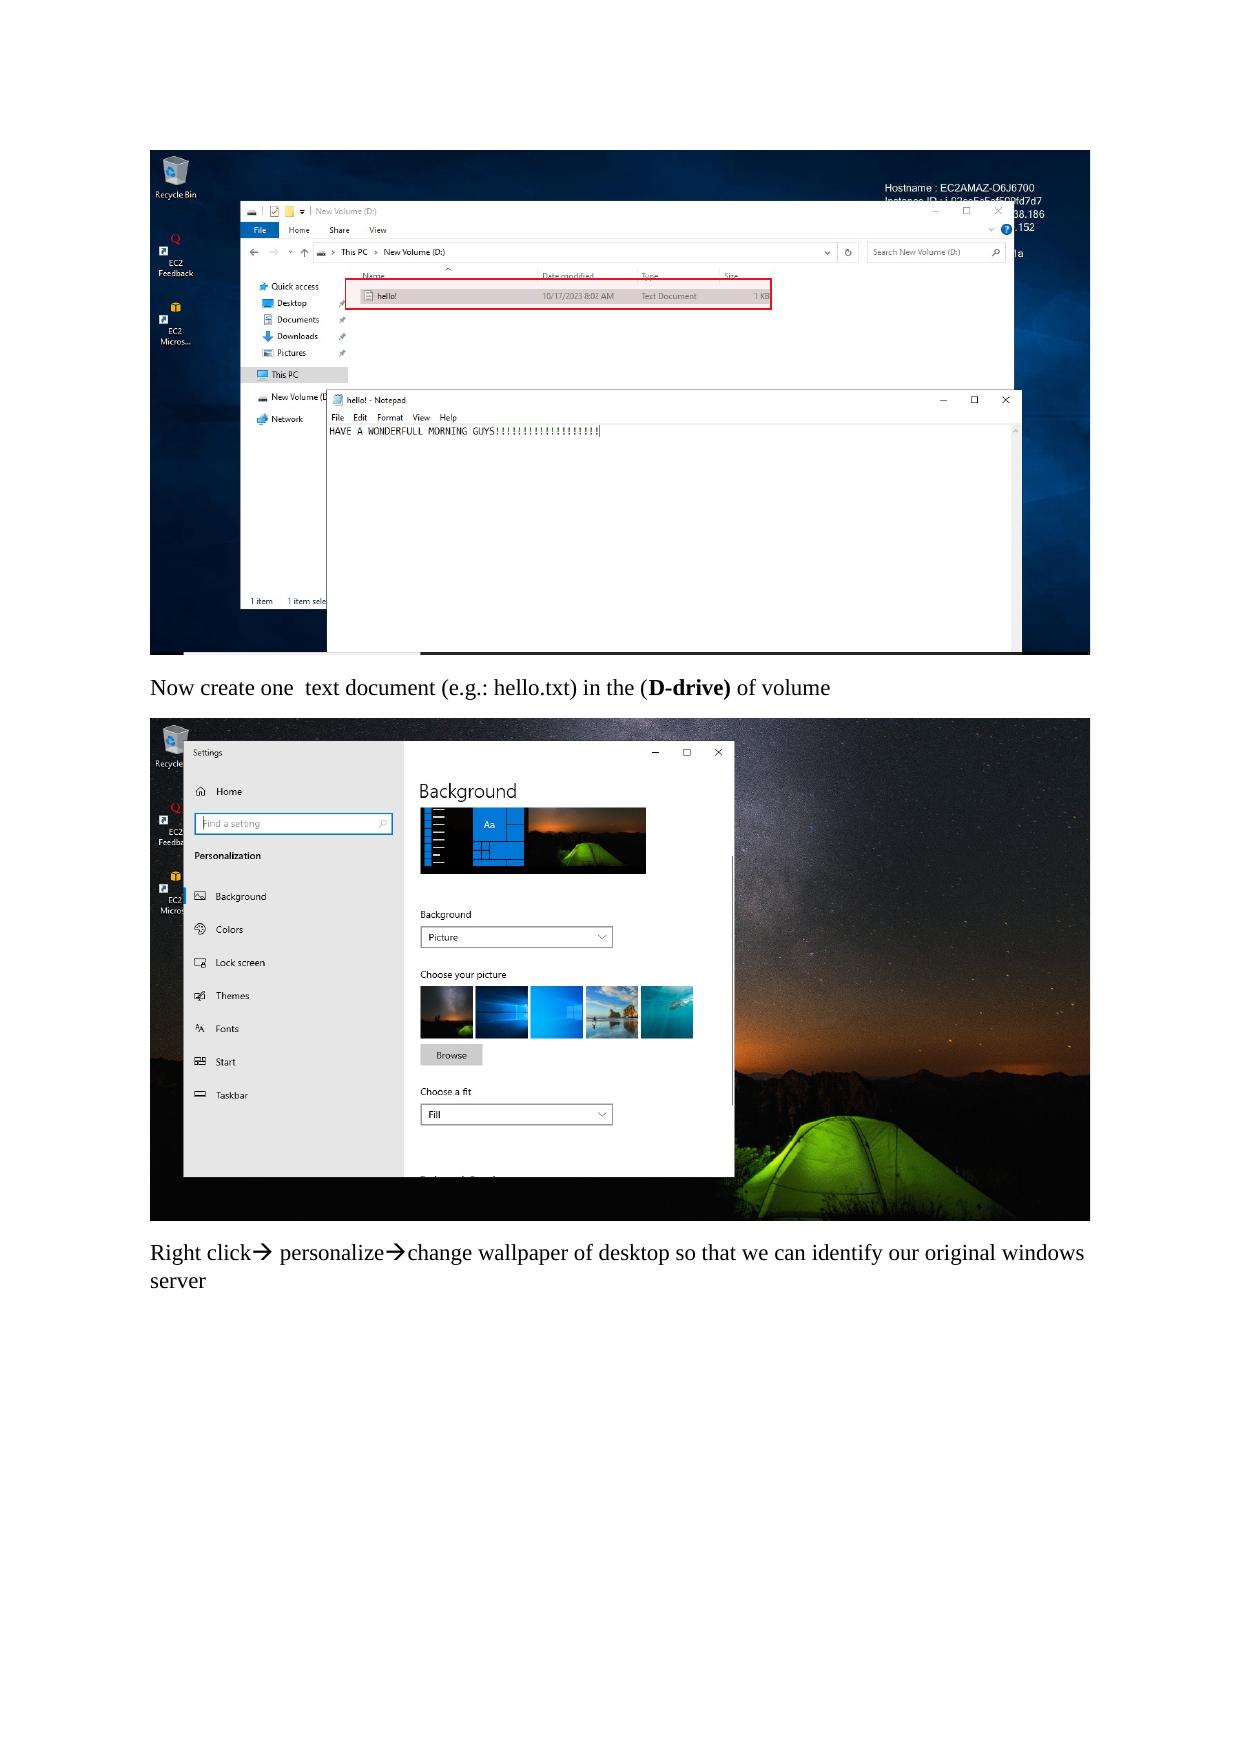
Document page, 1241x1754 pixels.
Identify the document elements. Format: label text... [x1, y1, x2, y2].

picture [150, 150, 1091, 655]
text Right click personalizechange wallpaper of desktop so that we can identify our original windows server [150, 1239, 1090, 1294]
picture [150, 718, 1091, 1221]
text Now create one text document (e.g.: hello.txt) in the (D-drive) of volume [150, 674, 1090, 700]
